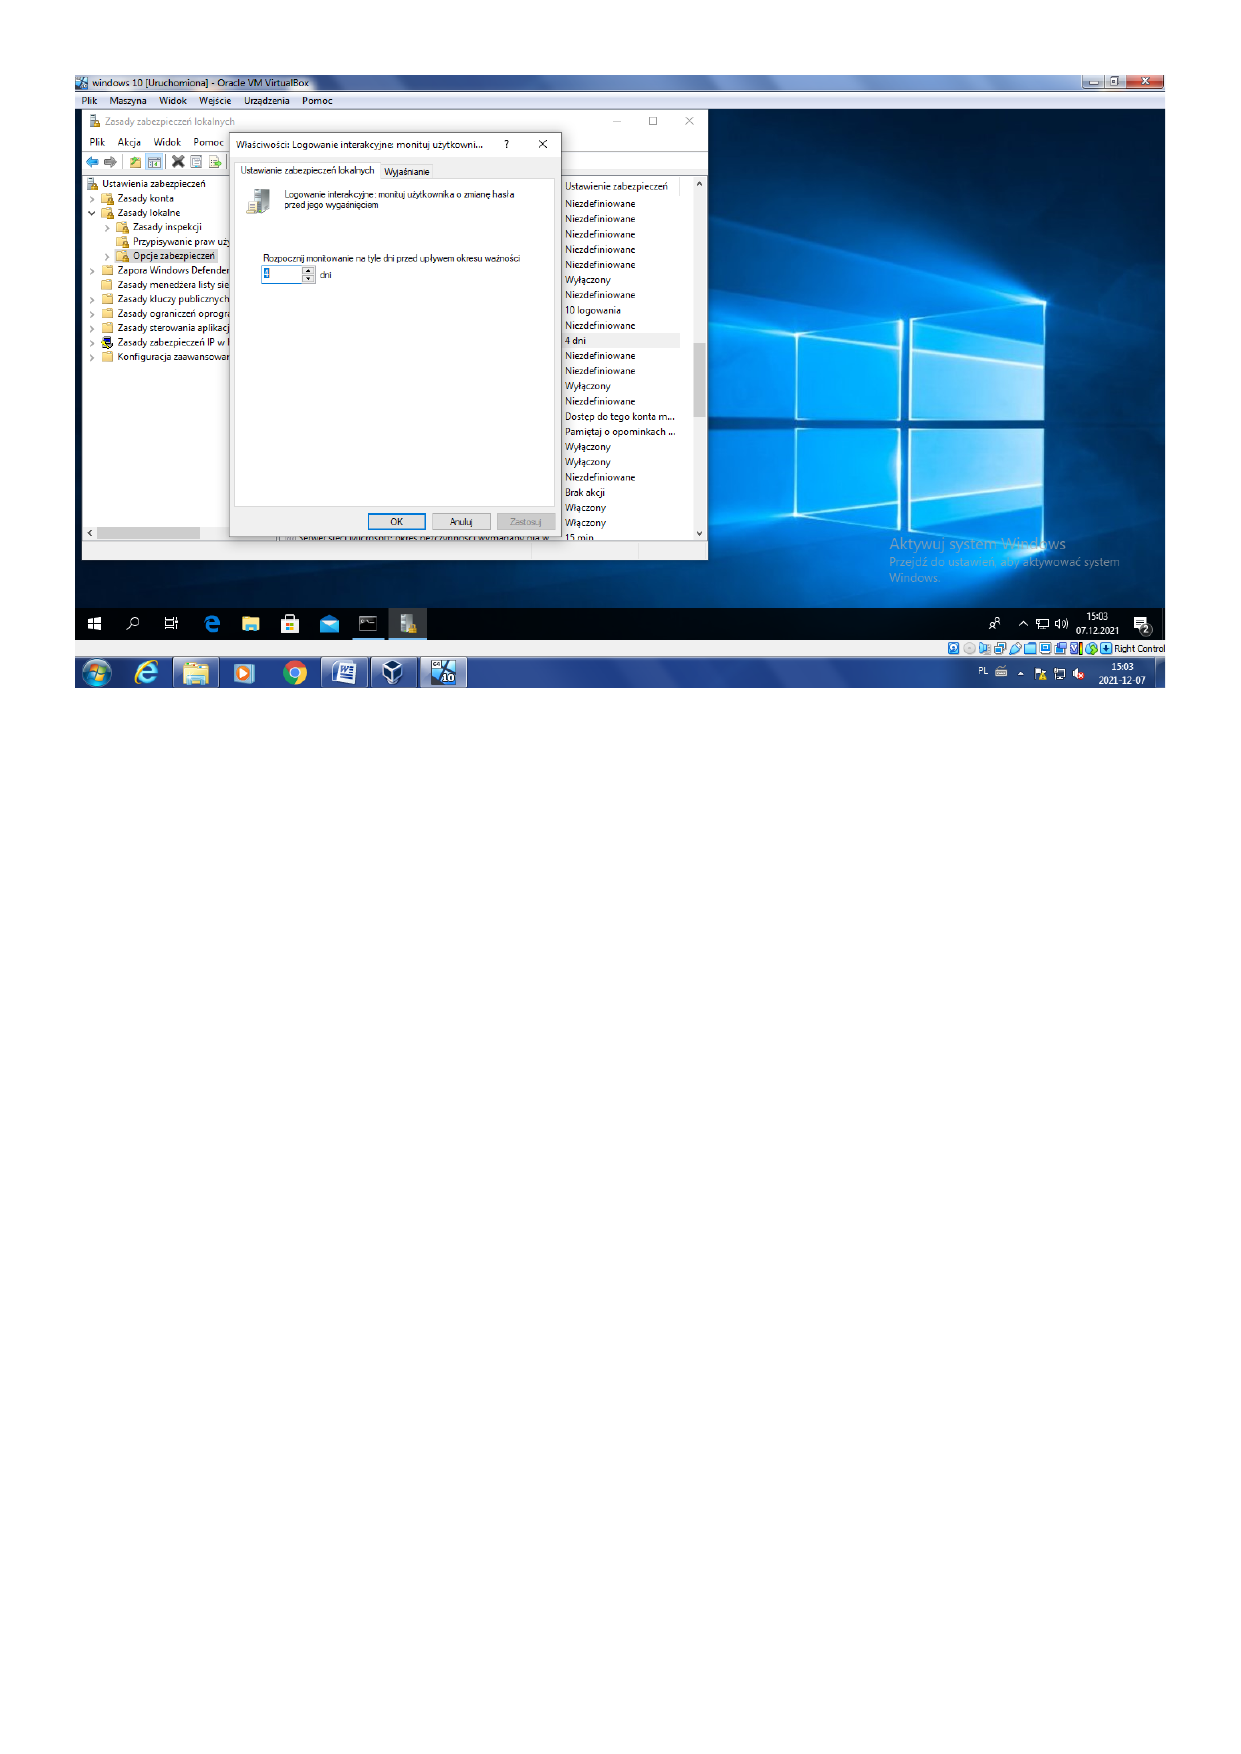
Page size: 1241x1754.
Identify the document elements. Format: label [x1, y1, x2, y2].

picture [75, 75, 1166, 688]
